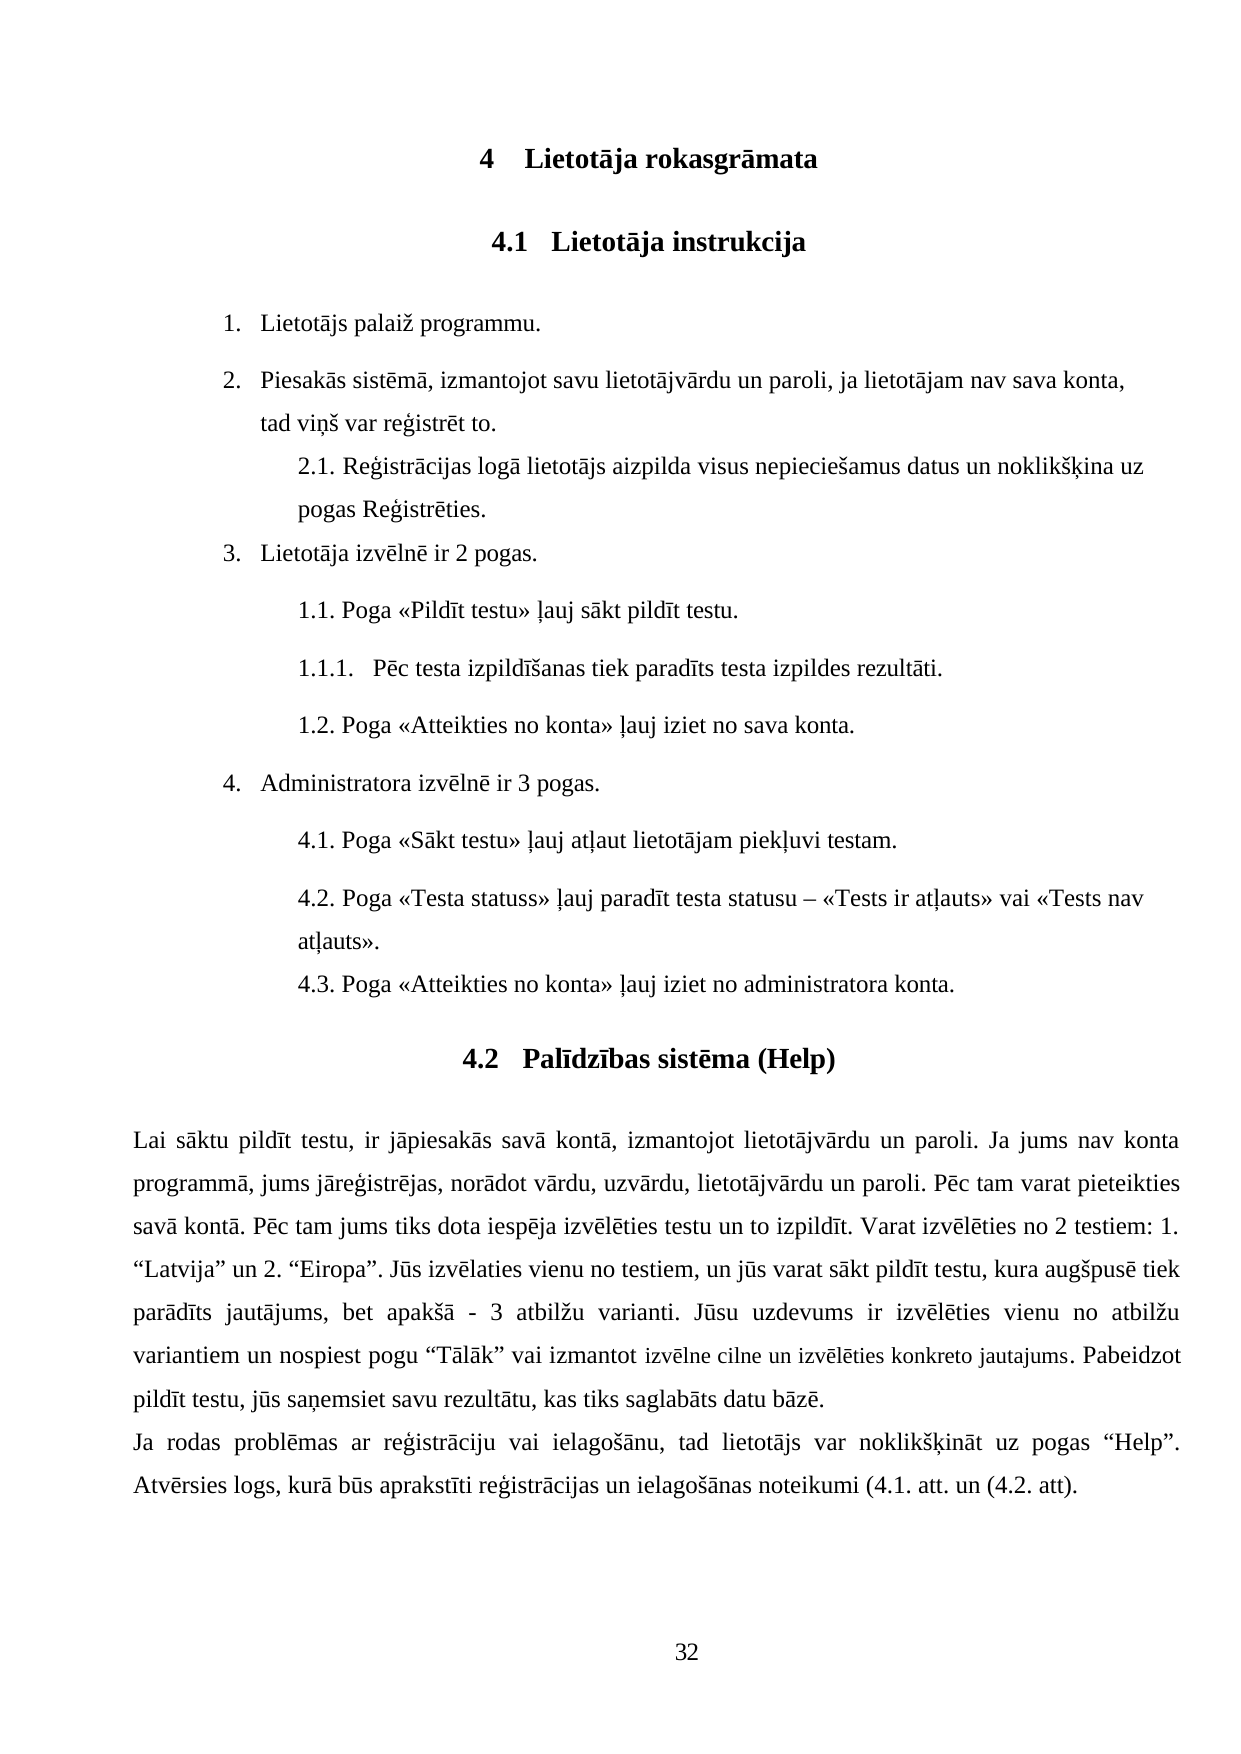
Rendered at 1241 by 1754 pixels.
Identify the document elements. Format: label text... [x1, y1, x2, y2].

list Lietotājs palaiž programmu. [223, 308, 1181, 337]
list Lietotāja izvēlnē ir 2 pogas. [223, 538, 1181, 567]
text Lai sāktu pildīt testu, ir jāpiesakās savā kontā, izmantojot lietotājvārdu un paroli. Ja jums nav konta programmā, jums jāreģistrējas, norādot vārdu, uzvārdu, lietotājvārdu un paroli. Pēc tam varat pieteikties savā kontā. Pēc tam jums tiks dota iespēja izvēlēties testu un to izpildīt. Varat izvēlēties no 2 testiem: 1. “Latvija” un 2. “Eiropa”. Jūs izvēlaties vienu no testiem, un jūs varat sākt pildīt testu, kura augšpusē tiek parādīts jautājums, bet apakšā - 3 atbilžu varianti. Jūsu uzdevums ir izvēlēties vienu no atbilžu variantiem un nospiest pogu “Tālāk” vai izmantot izvēlne cilne un izvēlēties konkreto jautajums. Pabeidzot pildīt testu, jūs saņemsiet savu rezultātu, kas tiks saglabāts datu bāzē. [133, 1125, 1181, 1412]
list Reģistrācijas logā lietotājs aizpilda visus nepieciešamus datus un noklikšķina uz pogas Reģistrēties. [298, 451, 1152, 523]
subtitle Lietotāja instrukcija [491, 224, 1181, 258]
subtitle Palīdzības sistēma (Help) [462, 1041, 1181, 1075]
list Poga «Atteikties no konta» ļauj iziet no sava konta. [298, 710, 1181, 739]
subtitle Lietotāja rokasgrāmata [479, 141, 1181, 174]
text Ja rodas problēmas ar reģistrāciju vai ielagošānu, tad lietotājs var noklikšķināt uz pogas “Help”. Atvērsies logs, kurā būs aprakstīti reģistrācijas un ielagošānas noteikumi (4.1. att. un (4.2. att). [133, 1427, 1181, 1499]
list Poga «Sākt testu» ļauj atļaut lietotājam piekļuvi testam. [298, 825, 1181, 854]
list Piesakās sistēmā, izmantojot savu lietotājvārdu un paroli, ja lietotājam nav sava konta, tad viņš var reģistrēt to. [223, 365, 1152, 437]
list Poga «Atteikties no konta» ļauj iziet no administratora konta. [298, 969, 1181, 998]
list Administratora izvēlnē ir 3 pogas. [223, 768, 1181, 797]
list Poga «Pildīt testu» ļauj sākt pildīt testu. [298, 595, 1181, 624]
list Poga «Testa statuss» ļauj paradīt testa statusu – «Tests ir atļauts» vai «Tests nav atļauts». [298, 883, 1151, 955]
list Pēc testa izpildīšanas tiek paradīts testa izpildes rezultāti. [298, 653, 1181, 682]
